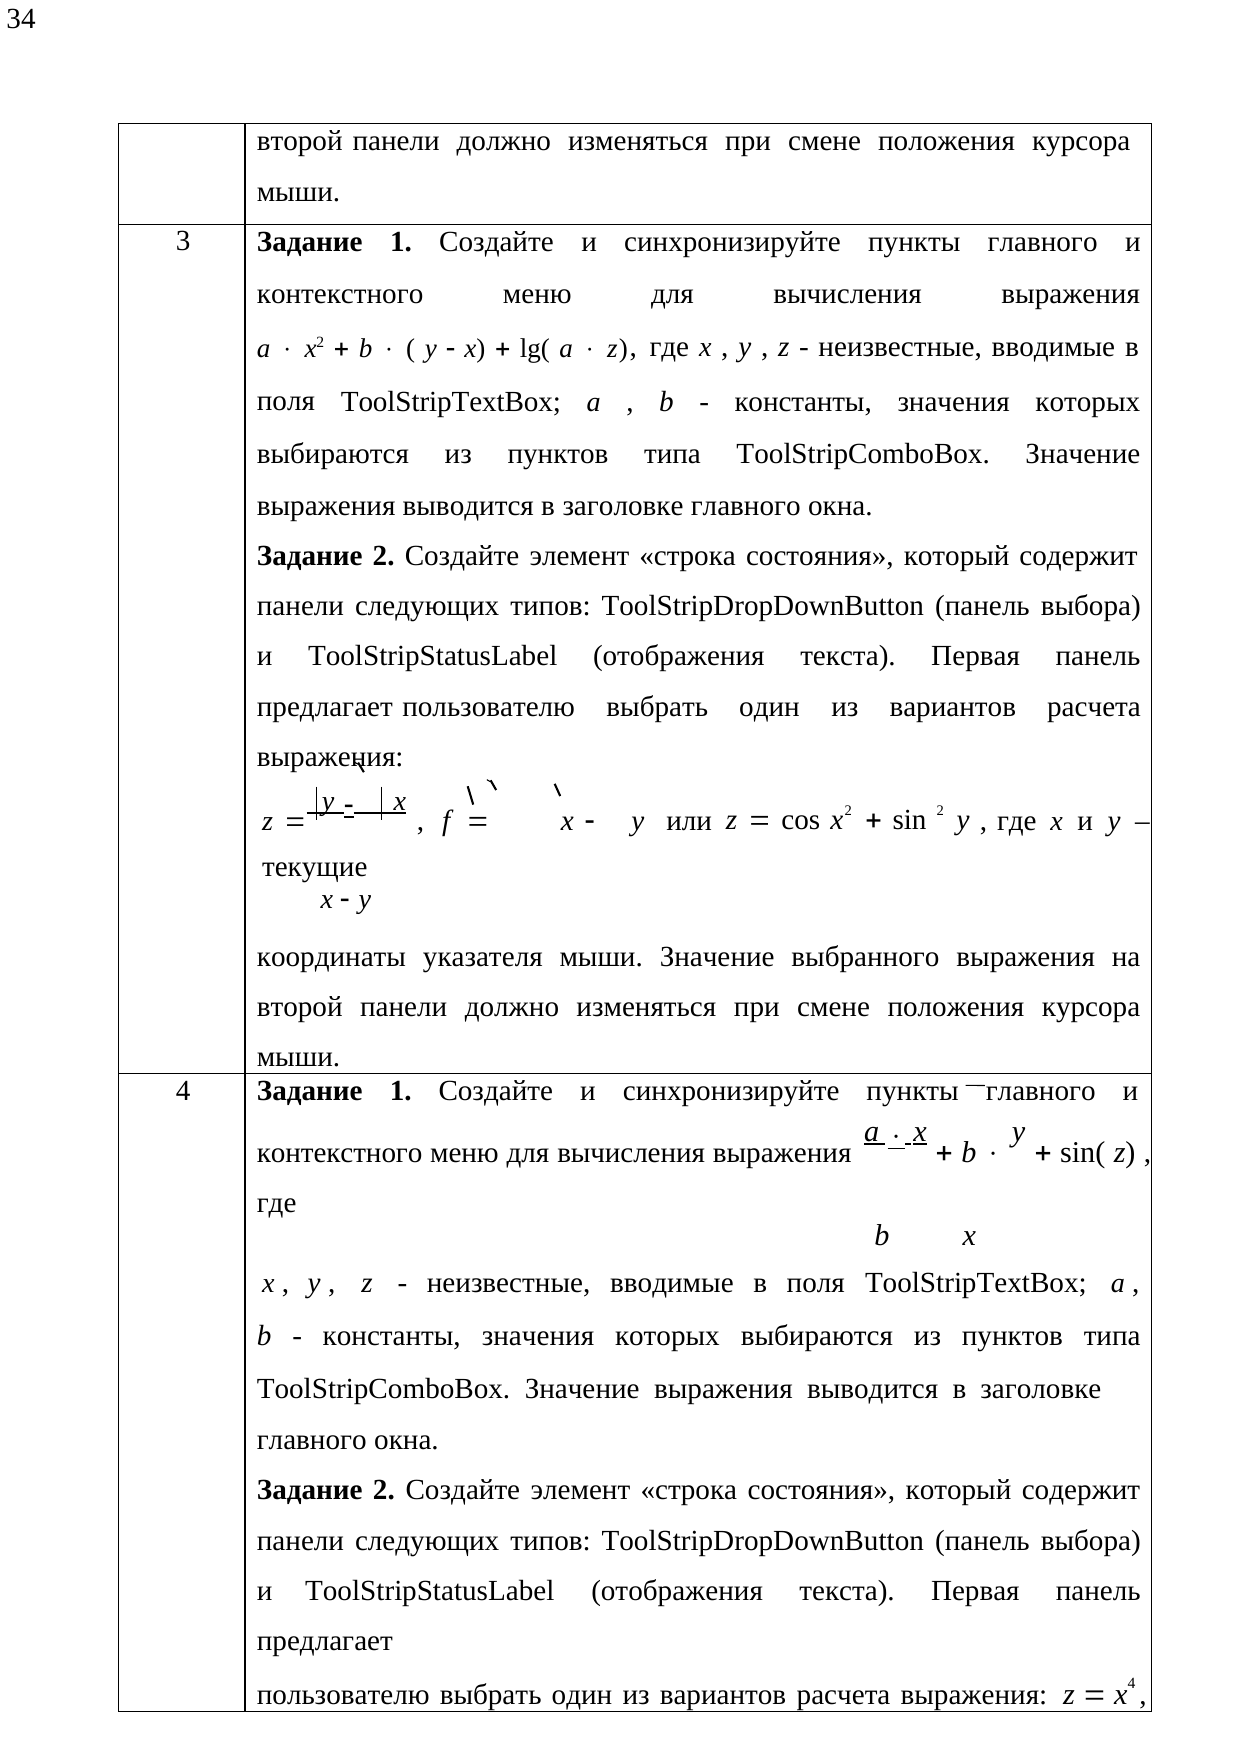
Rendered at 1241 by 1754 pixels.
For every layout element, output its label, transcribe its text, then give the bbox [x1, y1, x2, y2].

table_cell 3 [119, 225, 244, 1073]
table_header [119, 124, 244, 223]
table_cell Задание 1. Создайте и синхронизируйте пункты главного и контекстного меню для вычисления выражения a  x  b  y  sin( z) , где b x x , y , z - неизвестные, вводимые в поля ToolStripTextBox; a , b - константы, значения которых выбираются из пунктов типа ToolStripComboBox. Значение выражения выводится в заголовке главного окна. Задание 2. Создайте элемент «строка состояния», который содержит панели следующих типов: ToolStripDropDownButton (панель выбора) и ToolStripStatusLabel (отображения текста). Первая панель предлагает пользователю выбрать один из вариантов расчета выражения: z  x4 , [246, 1074, 1151, 1711]
table_cell 4 [119, 1074, 244, 1711]
table_cell Задание 1. Создайте и синхронизируйте пункты главного и контекстного меню для вычисления выражения a  x2  b  ( y  x)  lg( a  z), где x , y , z - неизвестные, вводимые в поля ToolStripTextBox; a , b - константы, значения которых выбираются из пунктов типа ToolStripComboBox. Значение выражения выводится в заголовке главного окна. Задание 2. Создайте элемент «строка состояния», который содержит панели следующих типов: ToolStripDropDownButton (панель выбора) и ToolStripStatusLabel (отображения текста). Первая панель предлагает пользователю выбрать один из вариантов расчета выражения: z  y  x , f  x  y или z  cos x2  sin 2 y , где x и y – текущие x  y координаты указателя мыши. Значение выбранного выражения на второй панели должно изменяться при смене положения курсора мыши. [246, 225, 1151, 1073]
table_header второй панели должно изменяться при смене положения курсора мыши. [246, 124, 1151, 223]
